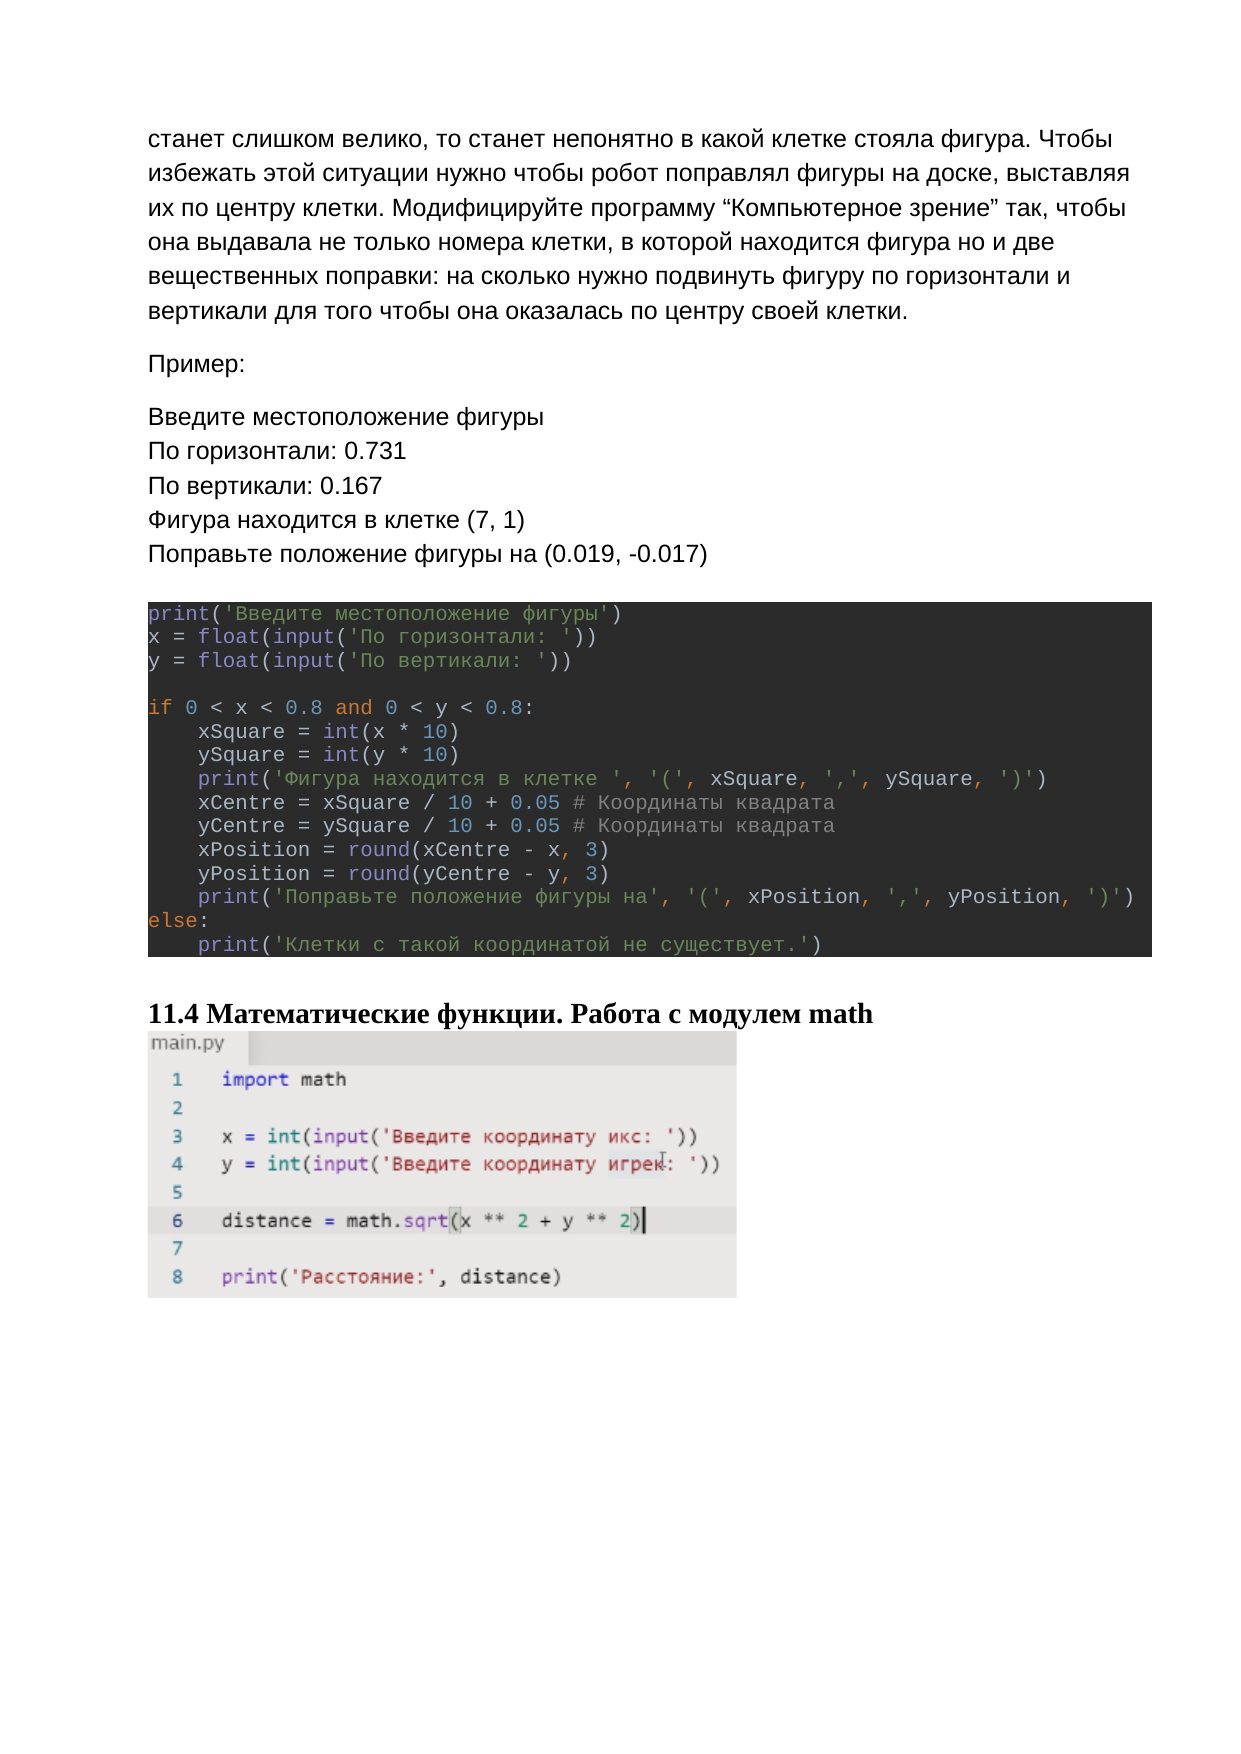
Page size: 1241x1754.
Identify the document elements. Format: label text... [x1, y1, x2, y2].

text Введите местоположение фигуры По горизонтали: 0.731 По вертикали: 0.167 Фигура находится в клетке (7, 1) [148, 396, 1152, 534]
text Пример: [148, 343, 1152, 377]
subtitle 11.4 Математические функции. Работа с модулем math [148, 996, 1152, 1029]
text Поправьте положение фигуры на (0.019, -0.017) [148, 534, 1152, 568]
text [148, 118, 1152, 324]
picture [147, 1031, 737, 1298]
text print('Введите местоположение фигуры') x = float(input('По горизонтали: ')) y = float(input('По вертикали: ')) if 0 < x < 0.8 and 0 < y < 0.8: xSquare = int(x * 10) ySquare = int(y * 10) print('Фигура находится в клетке ', '(', xSquare, ',', ySquare, ')') xCentre = xSquare / 10 + 0.05 # Координаты квадрата yCentre = ySquare / 10 + 0.05 # Координаты квадрата xPosition = round(xCentre - x, 3) yPosition = round(yCentre - y, 3) print('Поправьте положение фигуры на', '(', xPosition, ',', yPosition, ')') else: print('Клетки с такой координатой не существует.') [148, 602, 1152, 957]
